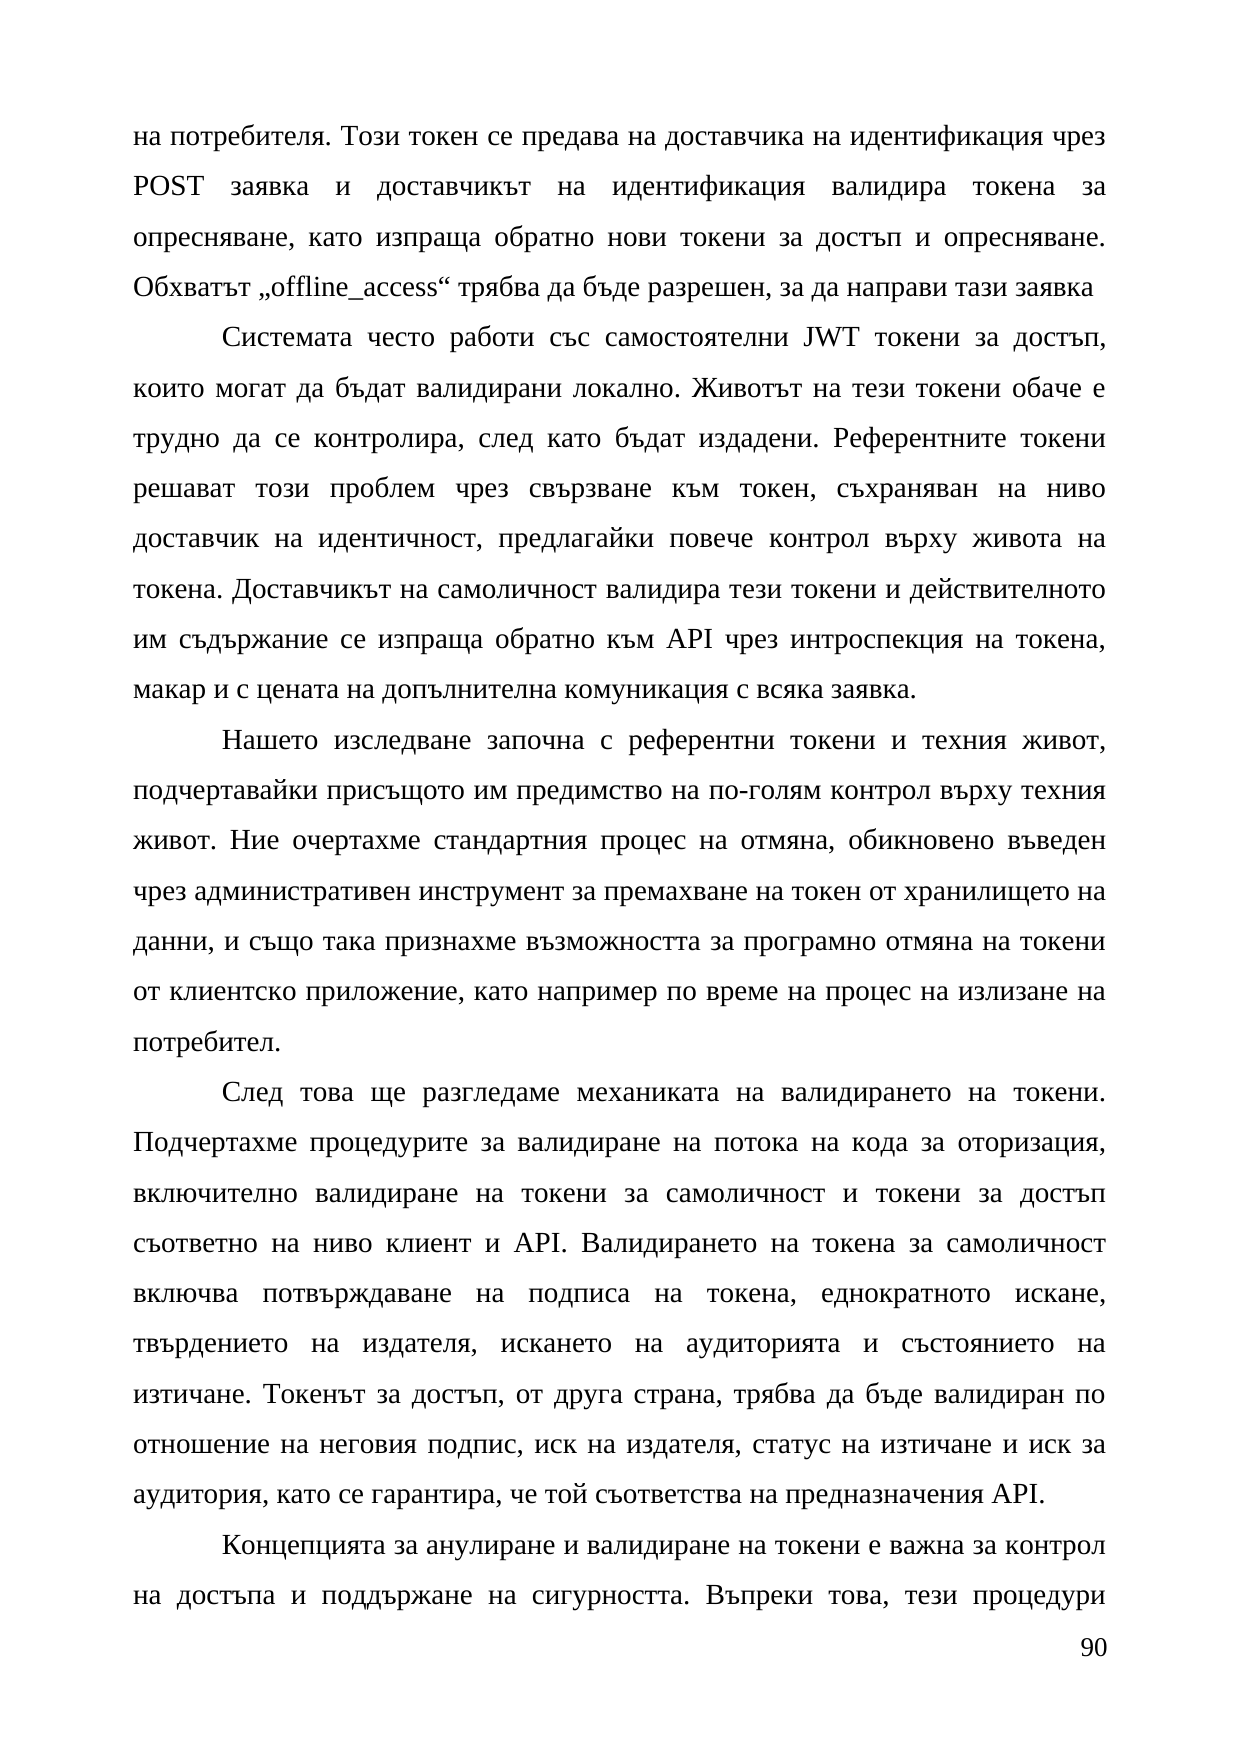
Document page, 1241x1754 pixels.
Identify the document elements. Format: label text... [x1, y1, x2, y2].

text Системата често работи със самостоятелни JWT токени за достъп, които могат да бъдат валидирани локално. Животът на тези токени обаче е трудно да се контролира, след като бъдат издадени. Референтните токени решават този проблем чрез свързване към токен, съхраняван на ниво доставчик на идентичност, предлагайки повече контрол върху живота на токена. Доставчикът на самоличност валидира тези токени и действителното им съдържание се изпраща обратно към API чрез интроспекция на токена, макар и с цената на допълнителна комуникация с всяка заявка. [133, 319, 1107, 705]
text Нашето изследване започна с референтни токени и техния живот, подчертавайки присъщото им предимство на по-голям контрол върху техния живот. Ние очертахме стандартния процес на отмяна, обикновено въведен чрез административен инструмент за премахване на токен от хранилището на данни, и също така признахме възможността за програмно отмяна на токени от клиентско приложение, като например по време на процес на излизане на потребител. [133, 722, 1107, 1057]
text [133, 1527, 1107, 1611]
text След това ще разгледаме механиката на валидирането на токени. Подчертахме процедурите за валидиране на потока на кода за оторизация, включително валидиране на токени за самоличност и токени за достъп съответно на ниво клиент и API. Валидирането на токена за самоличност включва потвърждаване на подписа на токена, еднократното искане, твърдението на издателя, искането на аудиторията и състоянието на изтичане. Токенът за достъп, от друга страна, трябва да бъде валидиран по отношение на неговия подпис, иск на издателя, статус на изтичане и иск за аудитория, като се гарантира, че той съответства на предназначения API. [133, 1074, 1107, 1510]
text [133, 118, 1107, 303]
